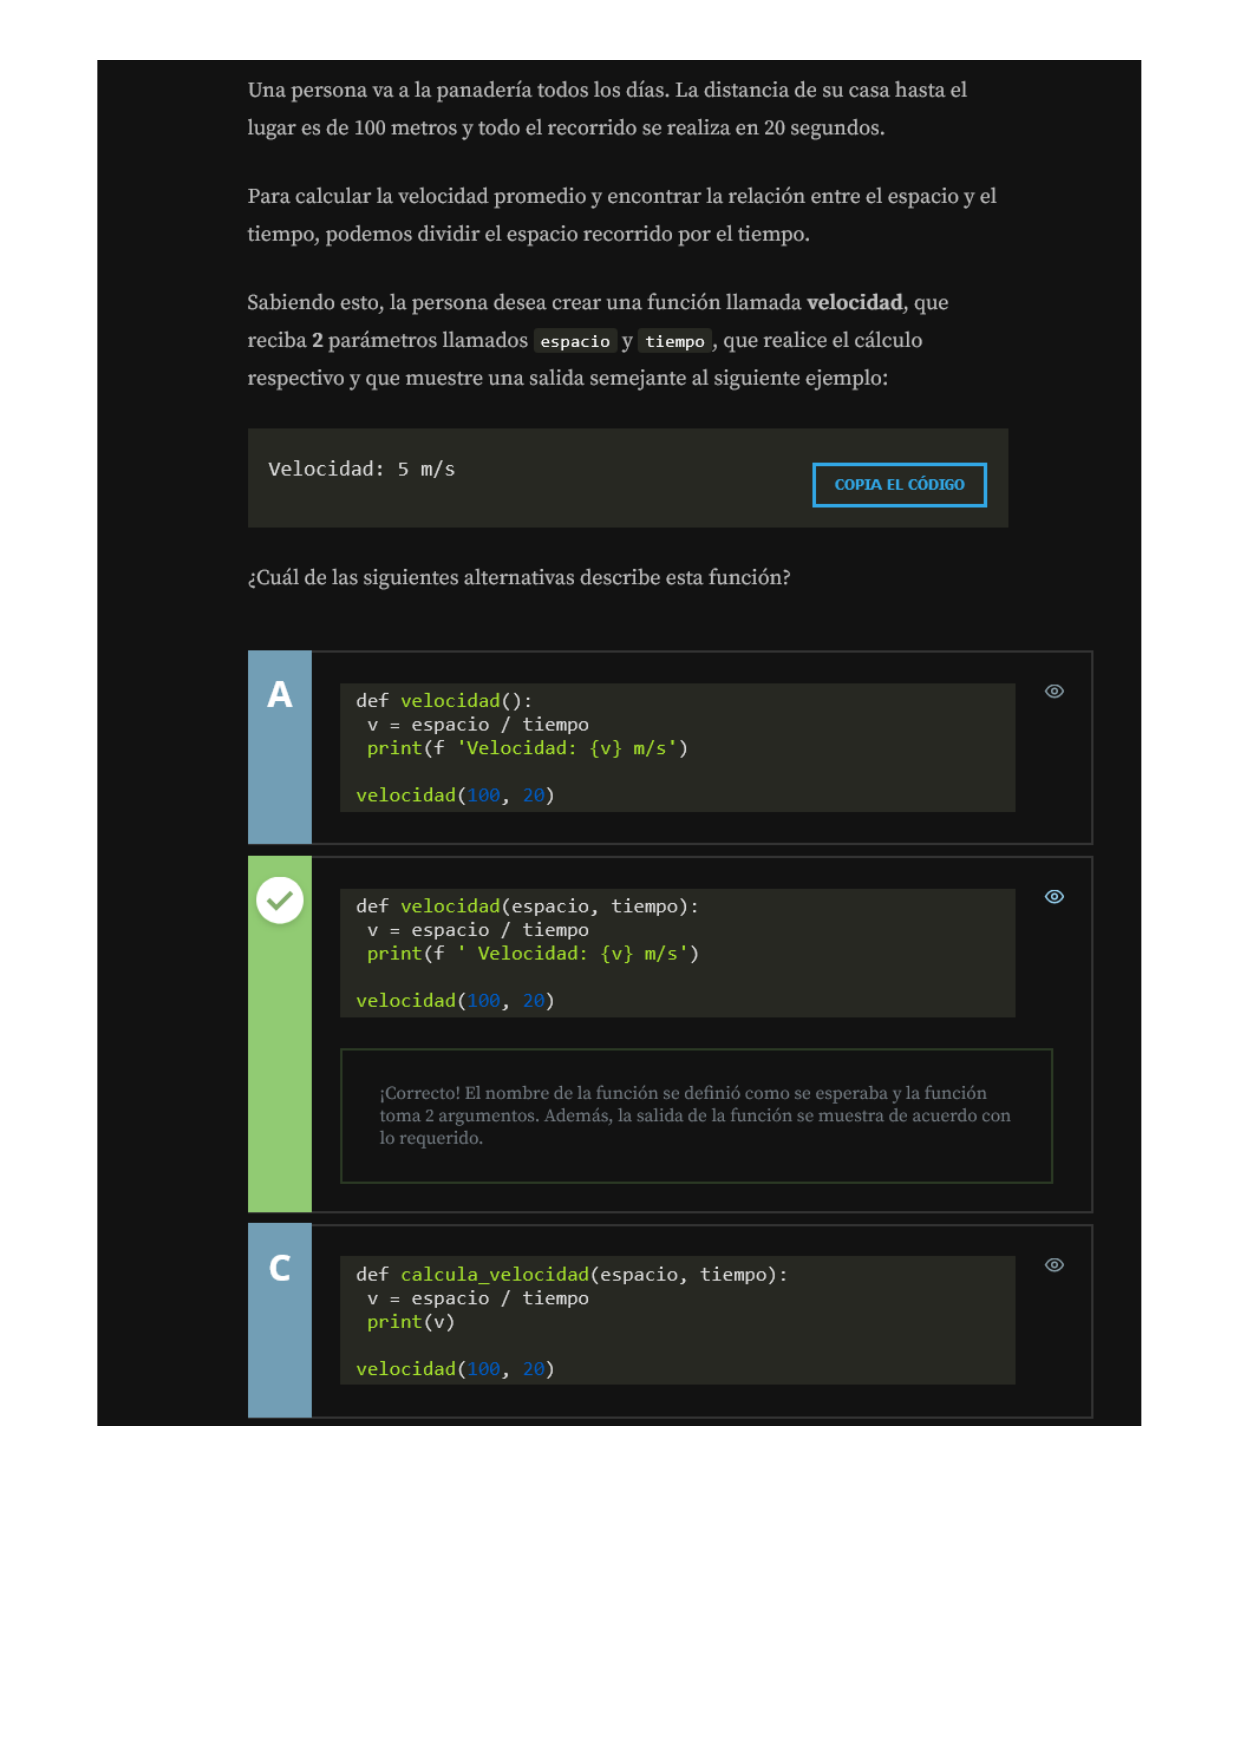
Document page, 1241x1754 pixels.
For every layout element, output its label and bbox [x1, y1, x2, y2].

picture [97, 60, 1142, 1426]
